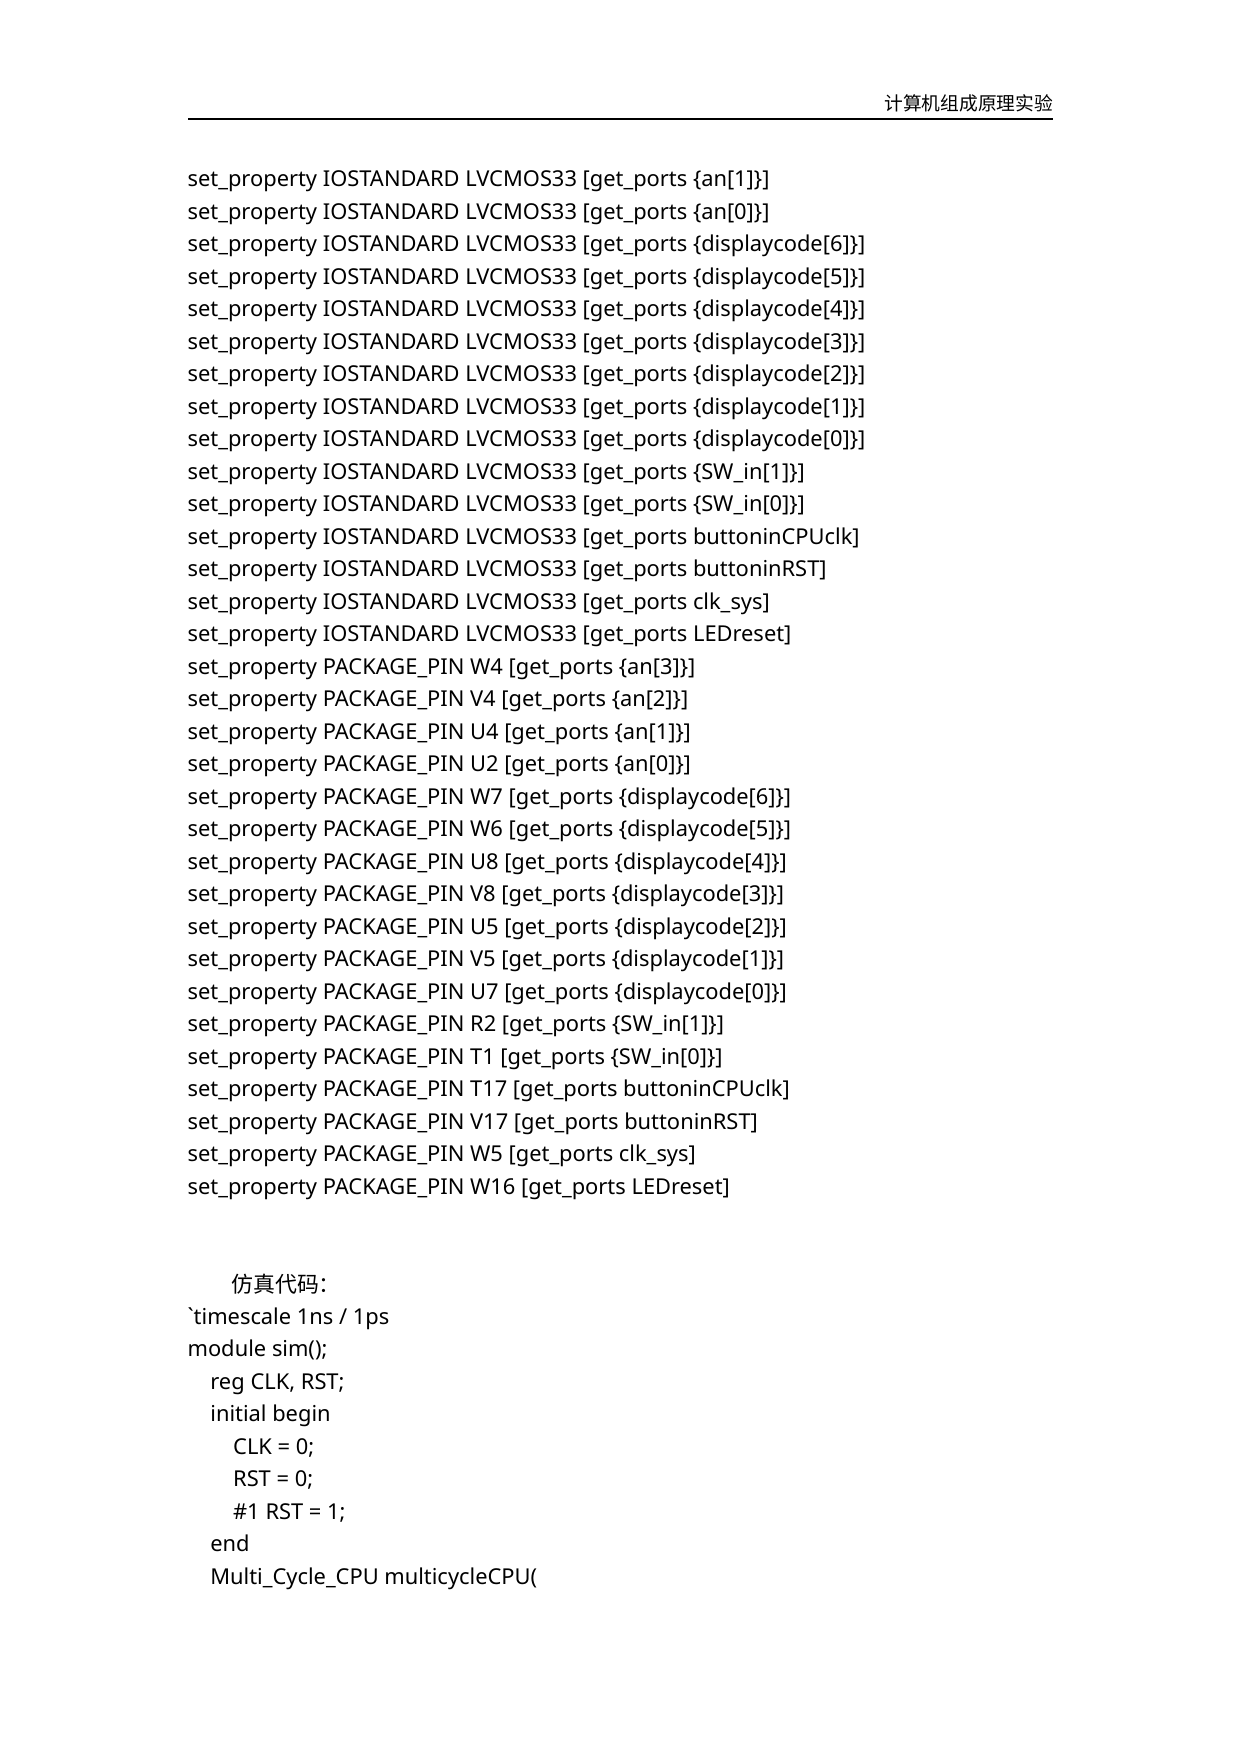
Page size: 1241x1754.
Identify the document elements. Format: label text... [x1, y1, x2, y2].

text set_property PACKAGE_PIN U2 [get_ports {an[0]}] [187, 747, 1053, 779]
text set_property IOSTANDARD LVCMOS33 [get_ports {displaycode[2]}] [187, 357, 1053, 389]
text set_property IOSTANDARD LVCMOS33 [get_ports LEDreset] [187, 617, 1053, 649]
text set_property PACKAGE_PIN U5 [get_ports {displaycode[2]}] [187, 909, 1053, 942]
text set_property PACKAGE_PIN W7 [get_ports {displaycode[6]}] [187, 779, 1053, 812]
text set_property IOSTANDARD LVCMOS33 [get_ports buttoninCPUclk] [187, 519, 1053, 552]
text set_property PACKAGE_PIN V5 [get_ports {displaycode[1]}] [187, 942, 1053, 974]
text set_property IOSTANDARD LVCMOS33 [get_ports clk_sys] [187, 584, 1053, 617]
text module sim(); [187, 1332, 1053, 1364]
text RST = 0; [187, 1462, 1053, 1494]
text set_property PACKAGE_PIN W4 [get_ports {an[3]}] [187, 649, 1053, 682]
text set_property PACKAGE_PIN W6 [get_ports {displaycode[5]}] [187, 812, 1053, 844]
text set_property PACKAGE_PIN U4 [get_ports {an[1]}] [187, 714, 1053, 747]
text set_property IOSTANDARD LVCMOS33 [get_ports {an[1]}] [187, 162, 1053, 194]
text set_property IOSTANDARD LVCMOS33 [get_ports {displaycode[6]}] [187, 227, 1053, 259]
text end [187, 1527, 1053, 1559]
text set_property PACKAGE_PIN R2 [get_ports {SW_in[1]}] [187, 1007, 1053, 1039]
text set_property IOSTANDARD LVCMOS33 [get_ports buttoninRST] [187, 552, 1053, 584]
text set_property PACKAGE_PIN V17 [get_ports buttoninRST] [187, 1104, 1053, 1137]
text `timescale 1ns / 1ps [187, 1299, 1053, 1332]
text set_property IOSTANDARD LVCMOS33 [get_ports {SW_in[0]}] [187, 487, 1053, 519]
text set_property PACKAGE_PIN T17 [get_ports buttoninCPUclk] [187, 1072, 1053, 1104]
text set_property PACKAGE_PIN T1 [get_ports {SW_in[0]}] [187, 1039, 1053, 1072]
text set_property PACKAGE_PIN V8 [get_ports {displaycode[3]}] [187, 877, 1053, 909]
text set_property IOSTANDARD LVCMOS33 [get_ports {displaycode[4]}] [187, 292, 1053, 324]
text CLK = 0; [187, 1429, 1053, 1462]
text set_property IOSTANDARD LVCMOS33 [get_ports {displaycode[5]}] [187, 259, 1053, 292]
text initial begin [187, 1397, 1053, 1429]
text set_property IOSTANDARD LVCMOS33 [get_ports {displaycode[3]}] [187, 324, 1053, 357]
text Multi_Cycle_CPU multicycleCPU( [187, 1559, 1053, 1592]
text #1 RST = 1; [187, 1494, 1053, 1527]
text set_property PACKAGE_PIN U7 [get_ports {displaycode[0]}] [187, 974, 1053, 1007]
text reg CLK, RST; [187, 1364, 1053, 1397]
text set_property PACKAGE_PIN W5 [get_ports clk_sys] [187, 1137, 1053, 1169]
text set_property IOSTANDARD LVCMOS33 [get_ports {displaycode[1]}] [187, 389, 1053, 422]
text 仿真代码： [187, 1267, 1053, 1299]
text set_property IOSTANDARD LVCMOS33 [get_ports {an[0]}] [187, 194, 1053, 227]
text set_property PACKAGE_PIN V4 [get_ports {an[2]}] [187, 682, 1053, 714]
text set_property PACKAGE_PIN U8 [get_ports {displaycode[4]}] [187, 844, 1053, 877]
text set_property IOSTANDARD LVCMOS33 [get_ports {SW_in[1]}] [187, 454, 1053, 487]
text set_property PACKAGE_PIN W16 [get_ports LEDreset] [187, 1169, 1053, 1202]
text set_property IOSTANDARD LVCMOS33 [get_ports {displaycode[0]}] [187, 422, 1053, 454]
